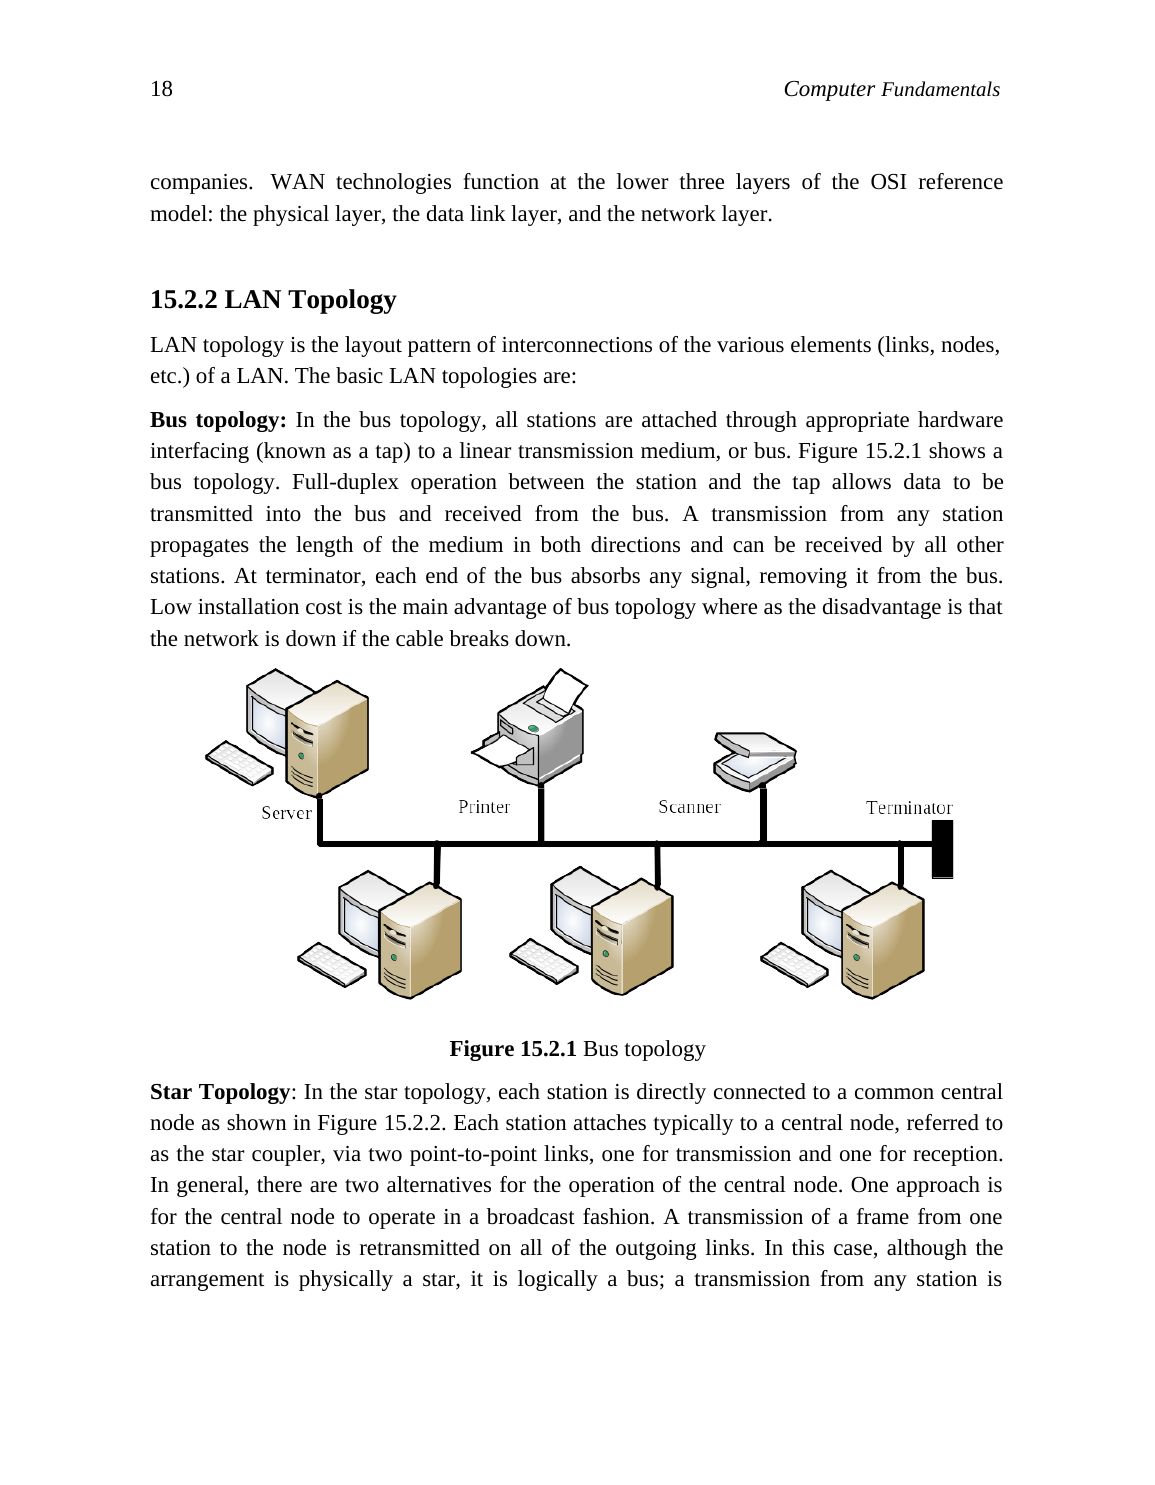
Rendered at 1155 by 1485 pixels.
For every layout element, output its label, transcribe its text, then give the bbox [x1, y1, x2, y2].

text Bus topology: In the bus topology, all stations are attached through appropriate hardware interfacing (known as a tap) to a linear transmission medium, or bus. Figure 15.2.1 shows a bus topology. Full-duplex operation between the station and the tap allows data to be transmitted into the bus and received from the bus. A transmission from any station propagates the length of the medium in both directions and can be received by all other stations. At terminator, each end of the bus absorbs any signal, removing it from the bus. Low installation cost is the main advantage of bus topology where as the disadvantage is that the network is down if the cable breaks down. [150, 402, 1005, 652]
text Figure 15.2.1 Bus topology [150, 1035, 1005, 1062]
text 15.2.2 LAN Topology [150, 284, 1005, 315]
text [150, 1074, 1005, 1293]
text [150, 165, 1005, 227]
text LAN topology is the layout pattern of interconnections of the various elements (links, nodes, etc.) of a LAN. The basic LAN topologies are: [150, 327, 1005, 390]
